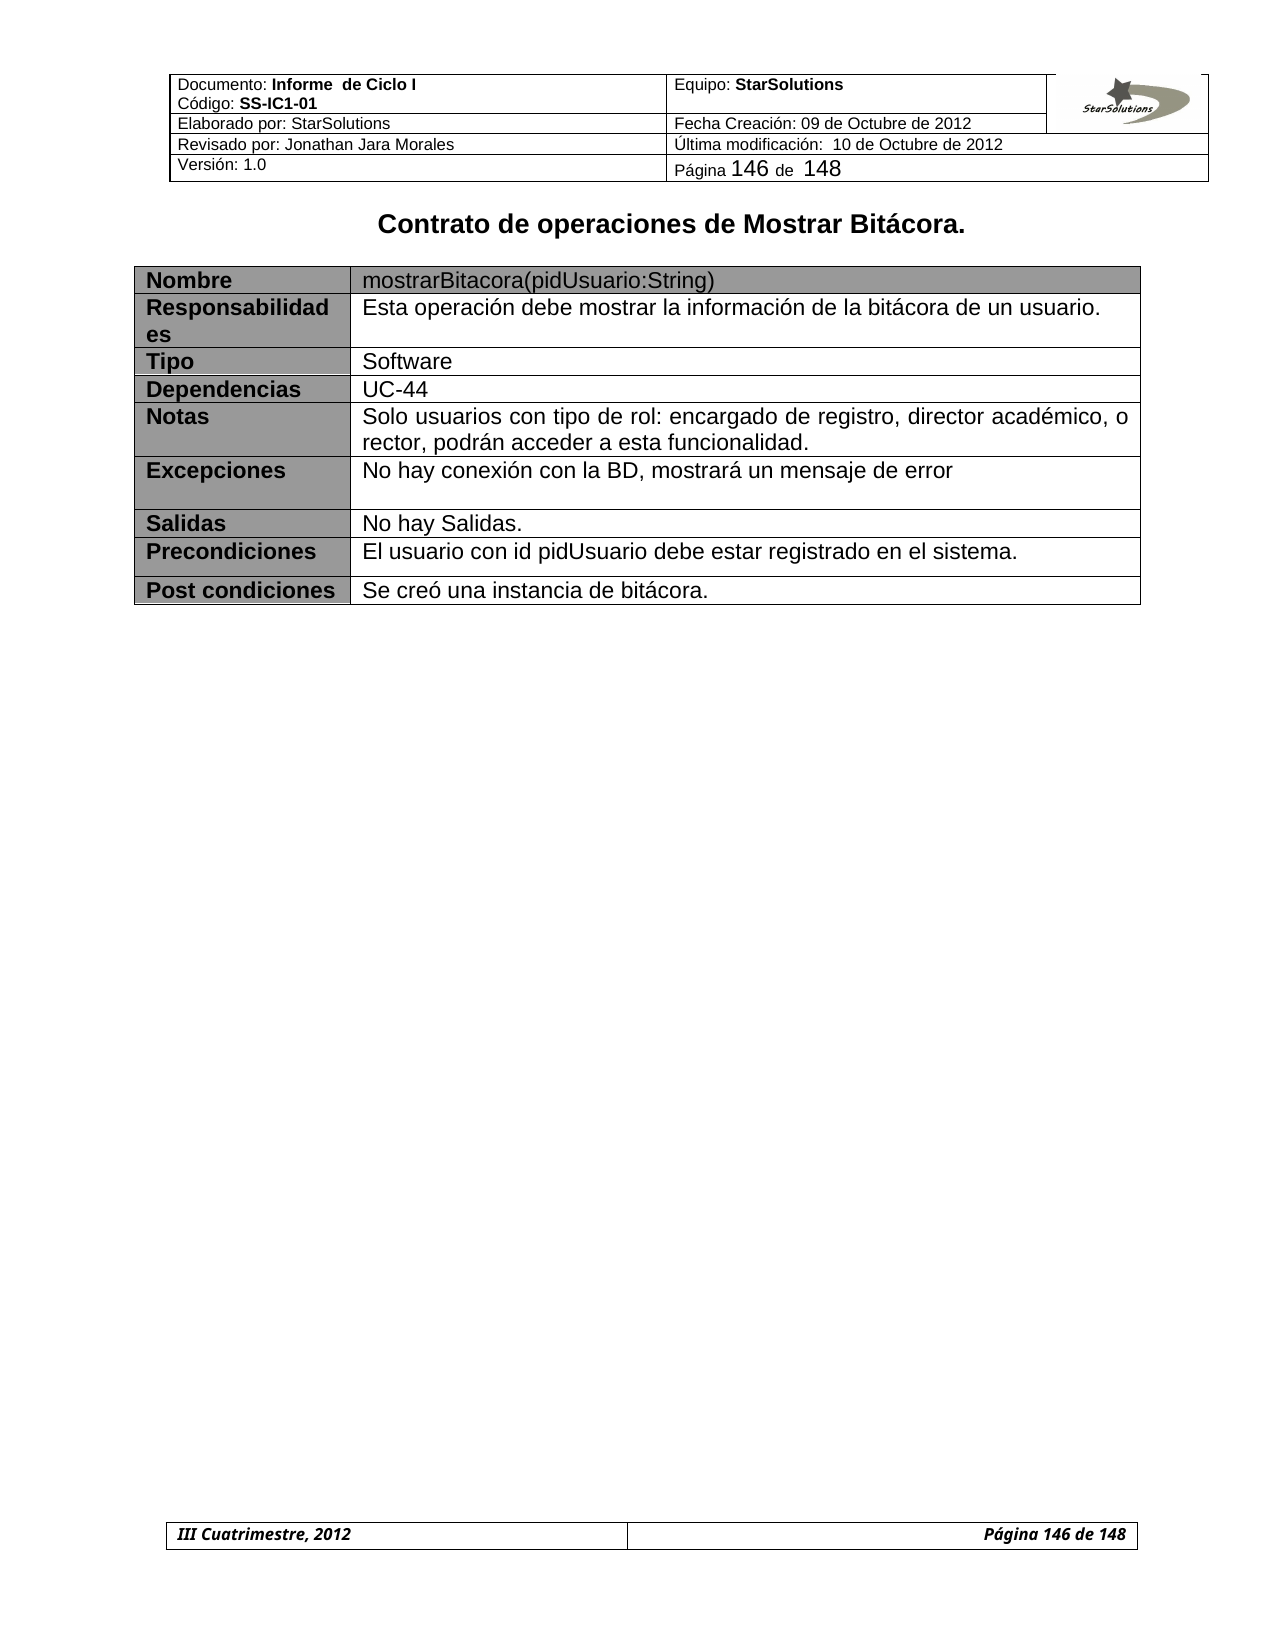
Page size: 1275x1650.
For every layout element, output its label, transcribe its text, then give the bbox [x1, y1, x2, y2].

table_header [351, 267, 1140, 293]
subtitle Contrato de operaciones de Mostrar Bitácora. [377, 208, 1098, 239]
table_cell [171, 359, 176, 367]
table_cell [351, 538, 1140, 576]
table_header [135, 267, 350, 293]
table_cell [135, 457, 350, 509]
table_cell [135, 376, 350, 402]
picture [1056, 74, 1202, 131]
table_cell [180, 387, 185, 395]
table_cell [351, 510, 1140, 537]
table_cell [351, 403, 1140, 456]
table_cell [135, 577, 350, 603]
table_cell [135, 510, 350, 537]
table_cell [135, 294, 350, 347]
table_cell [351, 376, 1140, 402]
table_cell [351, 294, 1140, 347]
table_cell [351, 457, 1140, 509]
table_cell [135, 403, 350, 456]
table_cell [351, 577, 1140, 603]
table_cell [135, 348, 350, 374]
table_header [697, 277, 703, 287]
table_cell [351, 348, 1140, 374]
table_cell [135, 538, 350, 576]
